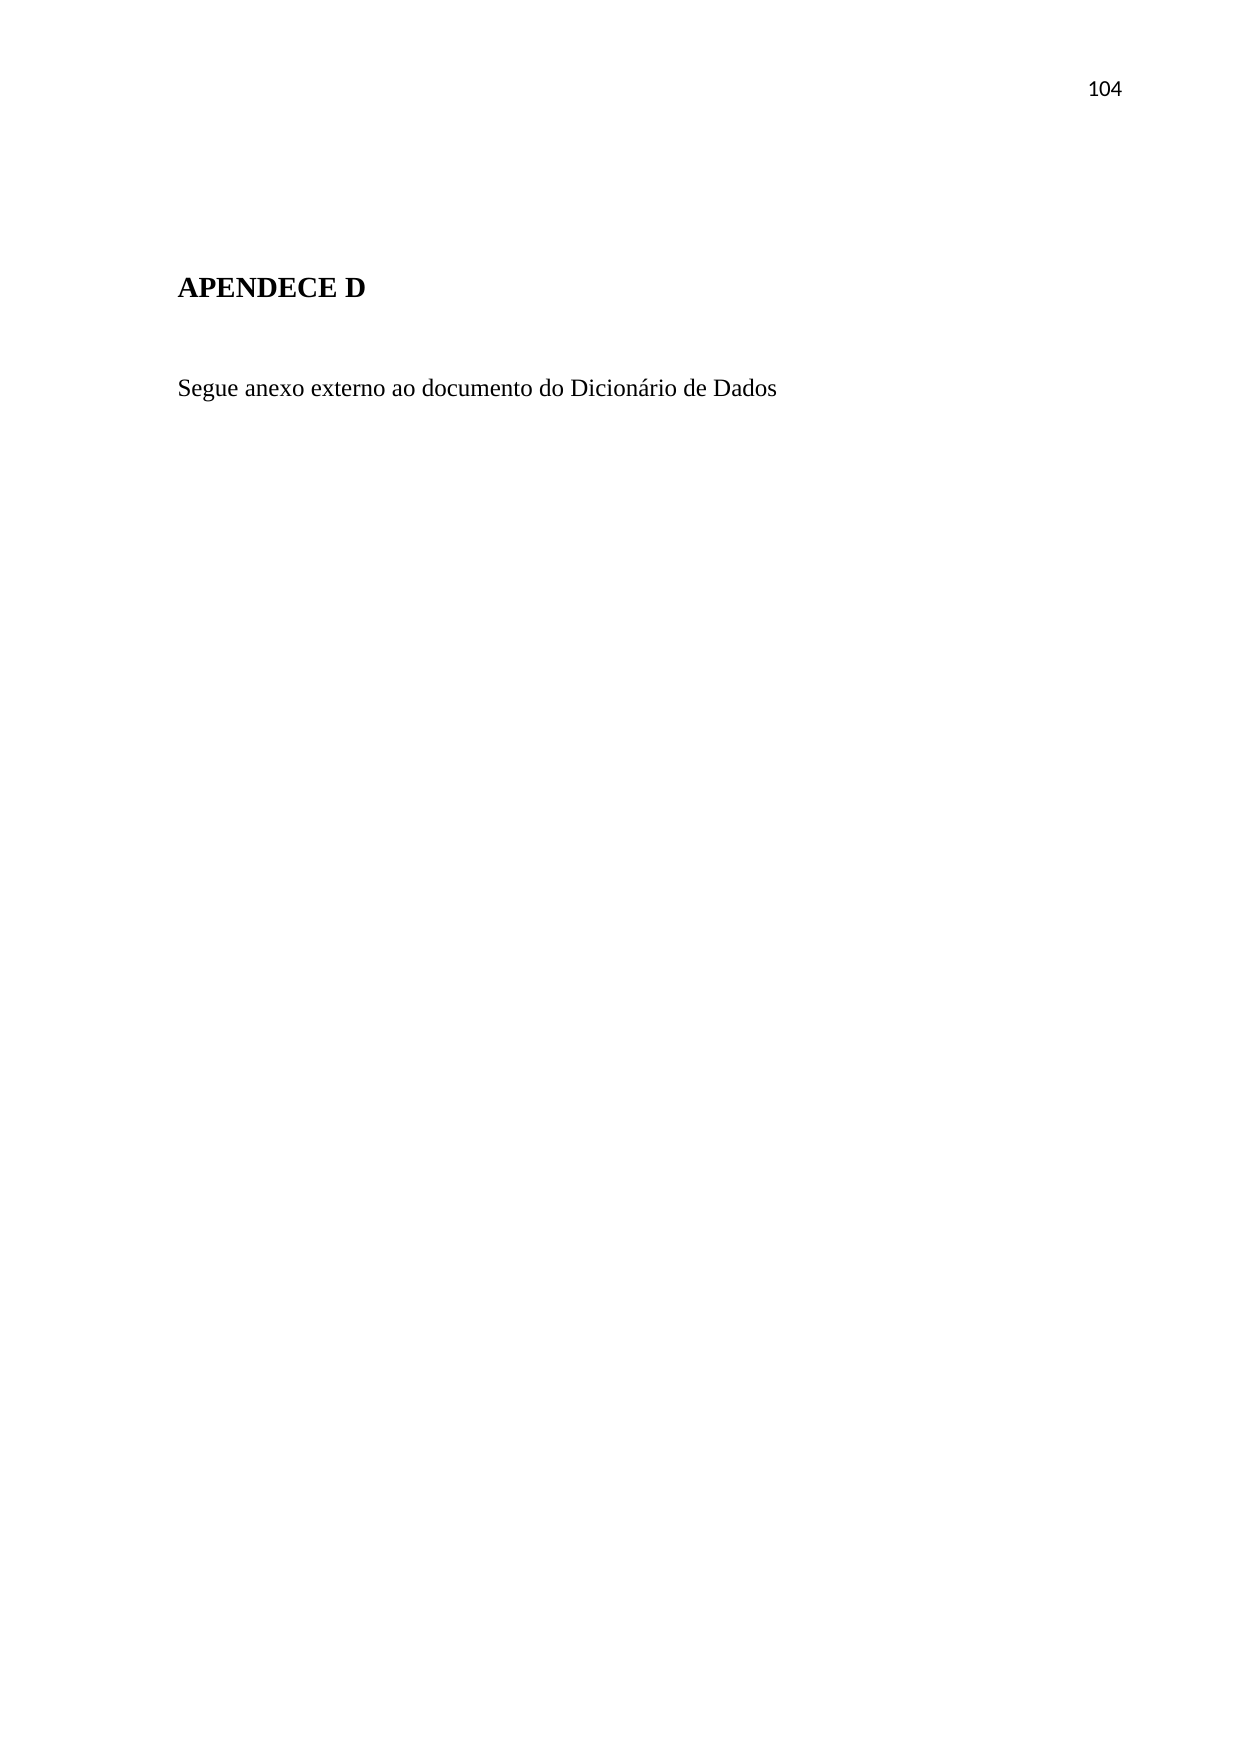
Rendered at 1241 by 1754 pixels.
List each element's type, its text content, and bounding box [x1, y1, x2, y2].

subtitle APENDECE D [177, 270, 1122, 304]
text Segue anexo externo ao documento do Dicionário de Dados [177, 373, 1122, 402]
